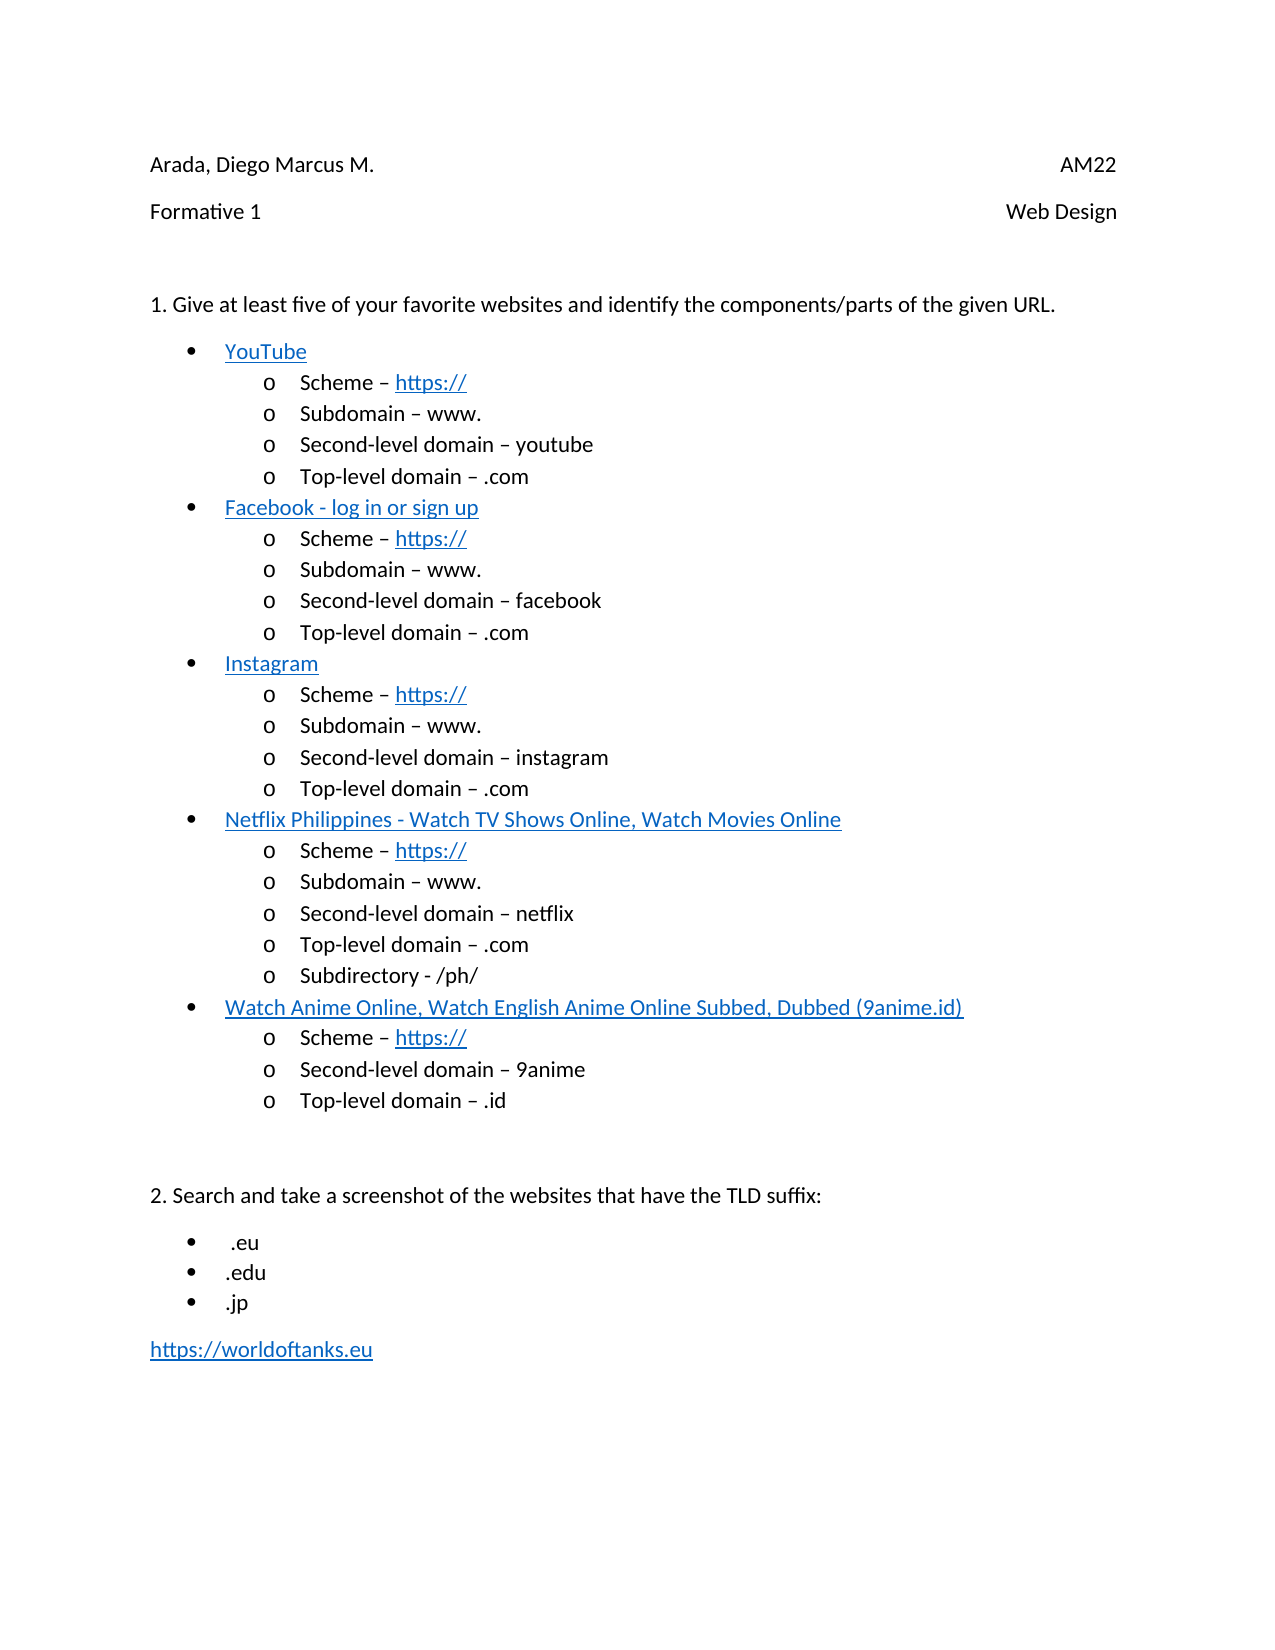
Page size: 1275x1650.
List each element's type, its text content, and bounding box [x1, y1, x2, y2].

list Instagram [187, 649, 1125, 678]
list .jp [187, 1288, 1125, 1317]
list Second-level domain – netflix [262, 899, 1125, 928]
list YouTube [187, 337, 1125, 366]
list Second-level domain – facebook [262, 587, 1125, 616]
text 1. Give at least five of your favorite websites and identify the components/parts of the given URL. [150, 291, 1125, 319]
text 2. Search and take a screenshot of the websites that have the TLD suffix: [150, 1181, 1125, 1209]
list Top-level domain – .com [262, 618, 1125, 647]
text https://worldoftanks.eu [150, 1335, 1125, 1363]
list Top-level domain – .com [262, 930, 1125, 959]
list Scheme – https:// [262, 836, 1125, 865]
list Subdomain – www. [262, 867, 1125, 896]
list Subdomain – www. [262, 399, 1125, 428]
list .edu [187, 1258, 1125, 1286]
list Second-level domain – instagram [262, 743, 1125, 772]
list Second-level domain – youtube [262, 431, 1125, 460]
text Arada, Diego Marcus M. AM22 [150, 150, 1125, 178]
list .eu [187, 1228, 1125, 1256]
text Formative 1 Web Design [150, 197, 1125, 225]
list Facebook - log in or sign up [187, 493, 1125, 522]
list Watch Anime Online, Watch English Anime Online Subbed, Dubbed (9anime.id) [187, 993, 1125, 1021]
list Top-level domain – .com [262, 774, 1125, 803]
list Top-level domain – .id [262, 1086, 1125, 1115]
list Scheme – https:// [262, 1023, 1125, 1052]
list Netflix Philippines - Watch TV Shows Online, Watch Movies Online [187, 806, 1125, 834]
list Scheme – https:// [262, 524, 1125, 553]
list Subdomain – www. [262, 555, 1125, 584]
list Subdomain – www. [262, 711, 1125, 740]
list Scheme – https:// [262, 680, 1125, 709]
list Top-level domain – .com [262, 462, 1125, 491]
list Scheme – https:// [262, 368, 1125, 397]
list Subdirectory - /ph/ [262, 962, 1125, 991]
list Second-level domain – 9anime [262, 1055, 1125, 1084]
